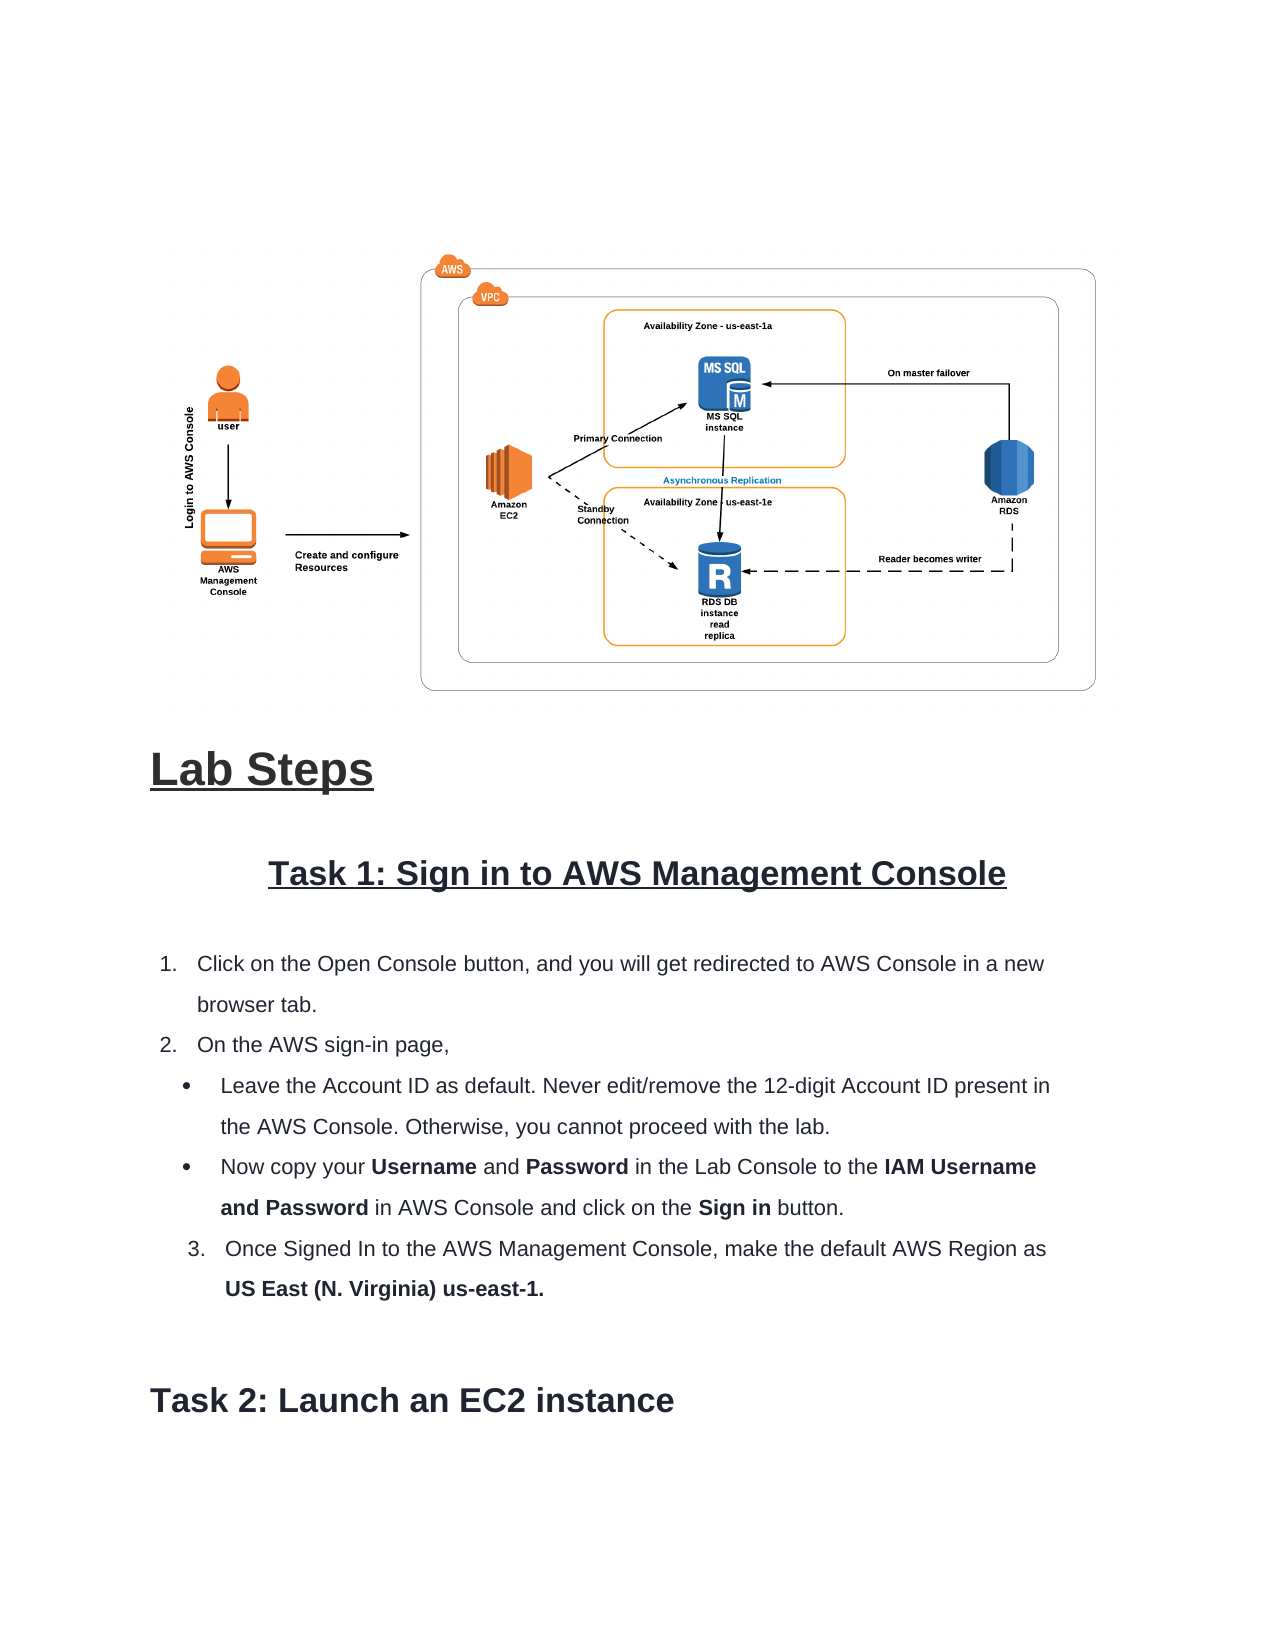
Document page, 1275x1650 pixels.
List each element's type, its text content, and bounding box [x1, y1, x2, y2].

list Click on the Open Console button, and you will get redirected to AWS Console in a new browser tab. [159, 936, 1078, 1017]
picture [150, 229, 1125, 717]
subtitle Lab Steps [150, 742, 1125, 853]
subtitle Task 2: Launch an EC2 instance [150, 1381, 1125, 1420]
subtitle Task 1: Sign in to AWS Management Console [150, 853, 1125, 936]
list Now copy your Username and Password in the Lab Console to the IAM Username and Password in AWS Console and click on the Sign in button. [183, 1139, 1055, 1220]
list On the AWS sign-in page, [159, 1017, 1078, 1058]
list Once Signed In to the AWS Management Console, make the default AWS Region as US East (N. Virginia) us-east-1. [187, 1220, 1078, 1301]
list Leave the Account ID as default. Never edit/remove the 12-digit Account ID present in the AWS Console. Otherwise, you cannot proceed with the lab. [183, 1058, 1055, 1139]
